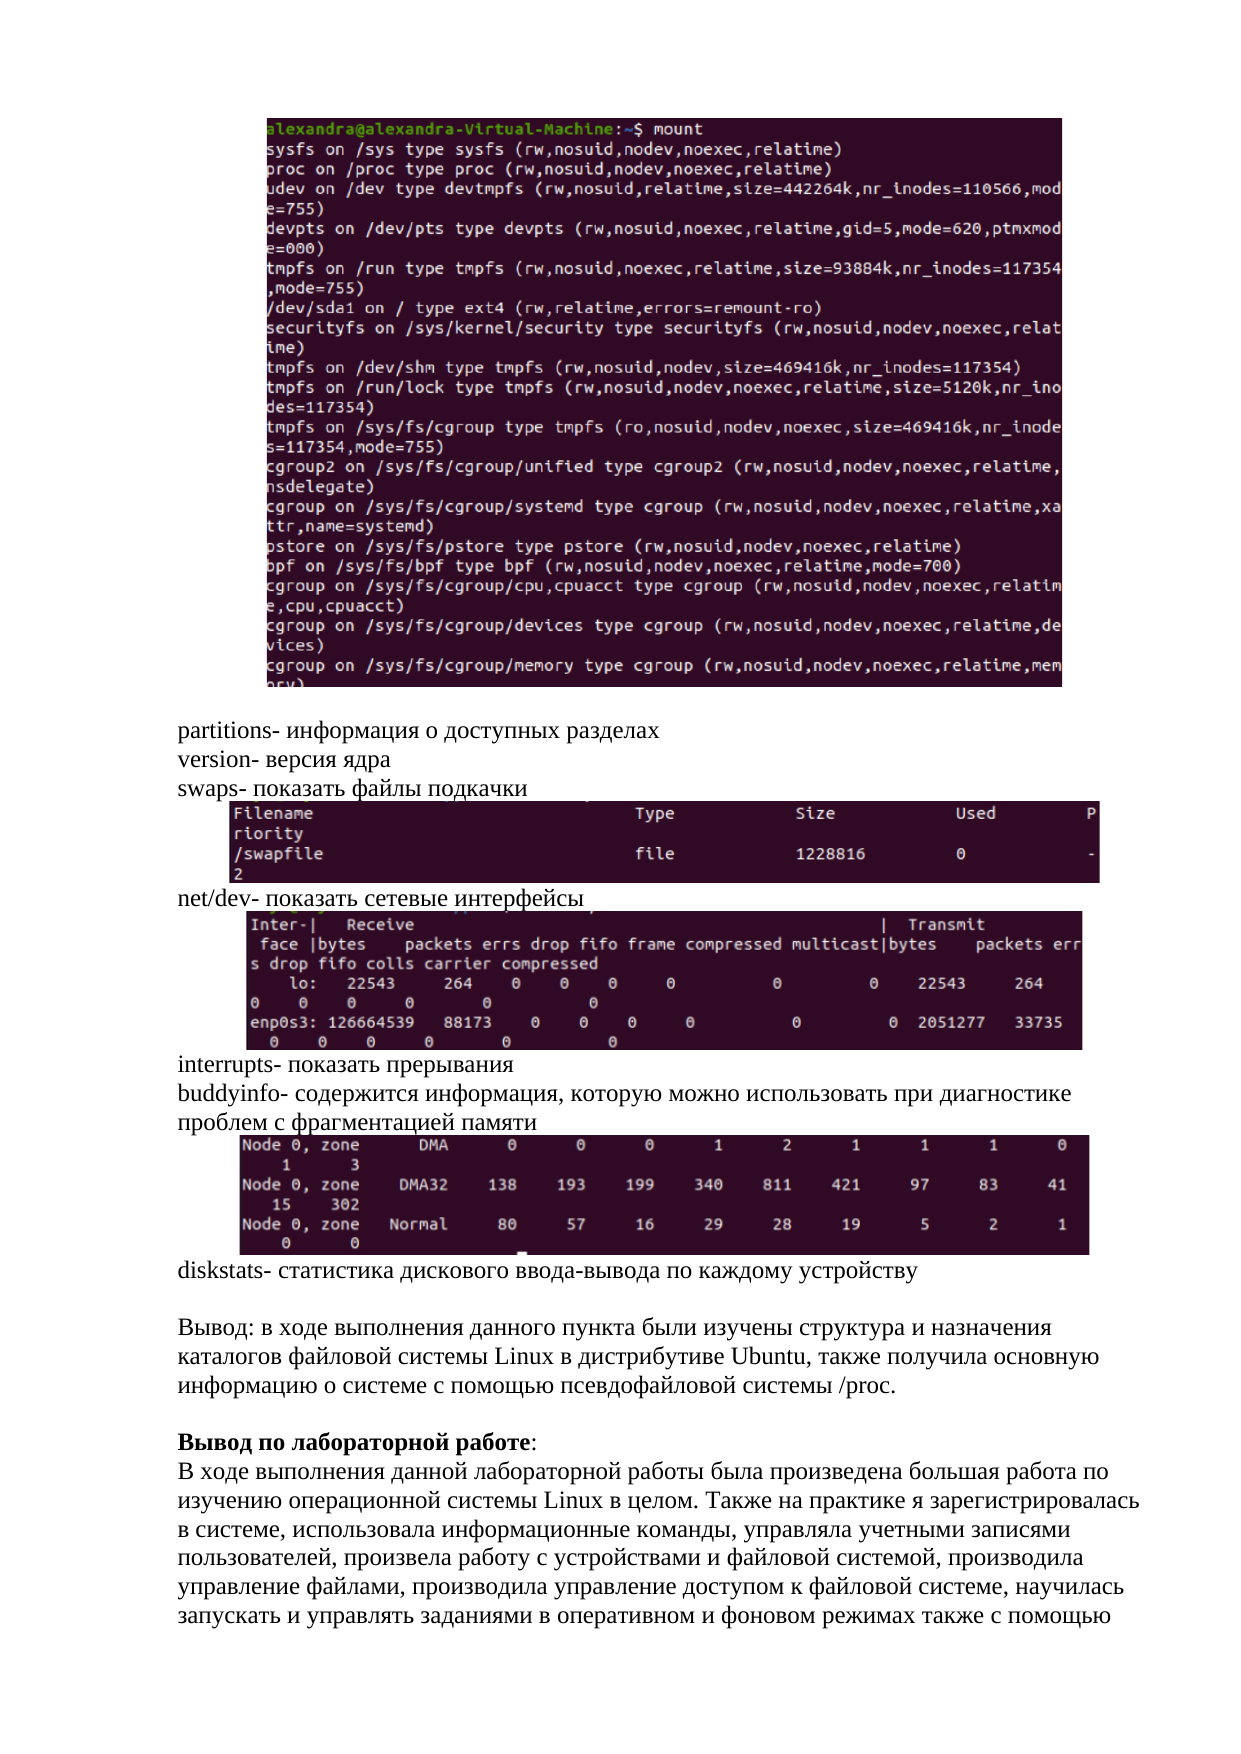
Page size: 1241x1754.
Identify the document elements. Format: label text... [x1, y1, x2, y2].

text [177, 1456, 1152, 1629]
picture [246, 911, 1083, 1050]
text buddyinfo- содержится информация, которую можно использовать при диагностике проблем с фрагментацией памяти [177, 1078, 1152, 1136]
text Вывод: в ходе выполнения данного пункта были изучены структура и назначения каталогов файловой системы Linux в дистрибутиве Ubuntu, также получила основную информацию о системе с помощью псевдофайловой системы /proc. [177, 1312, 1152, 1399]
picture [229, 801, 1100, 883]
text net/dev- показать сетевые интерфейсы [177, 883, 1152, 912]
picture [239, 1135, 1090, 1255]
text interrupts- показать прерывания [177, 1049, 1152, 1078]
picture [266, 118, 1063, 687]
text Вывод по лабораторной работе: [177, 1427, 1152, 1456]
text version- версия ядра [177, 744, 1152, 773]
text partitions- информация о доступных разделах [177, 715, 1152, 744]
text swaps- показать файлы подкачки [177, 773, 1152, 802]
text diskstats- статистика дискового ввода-вывода по каждому устройству [177, 1255, 1152, 1284]
